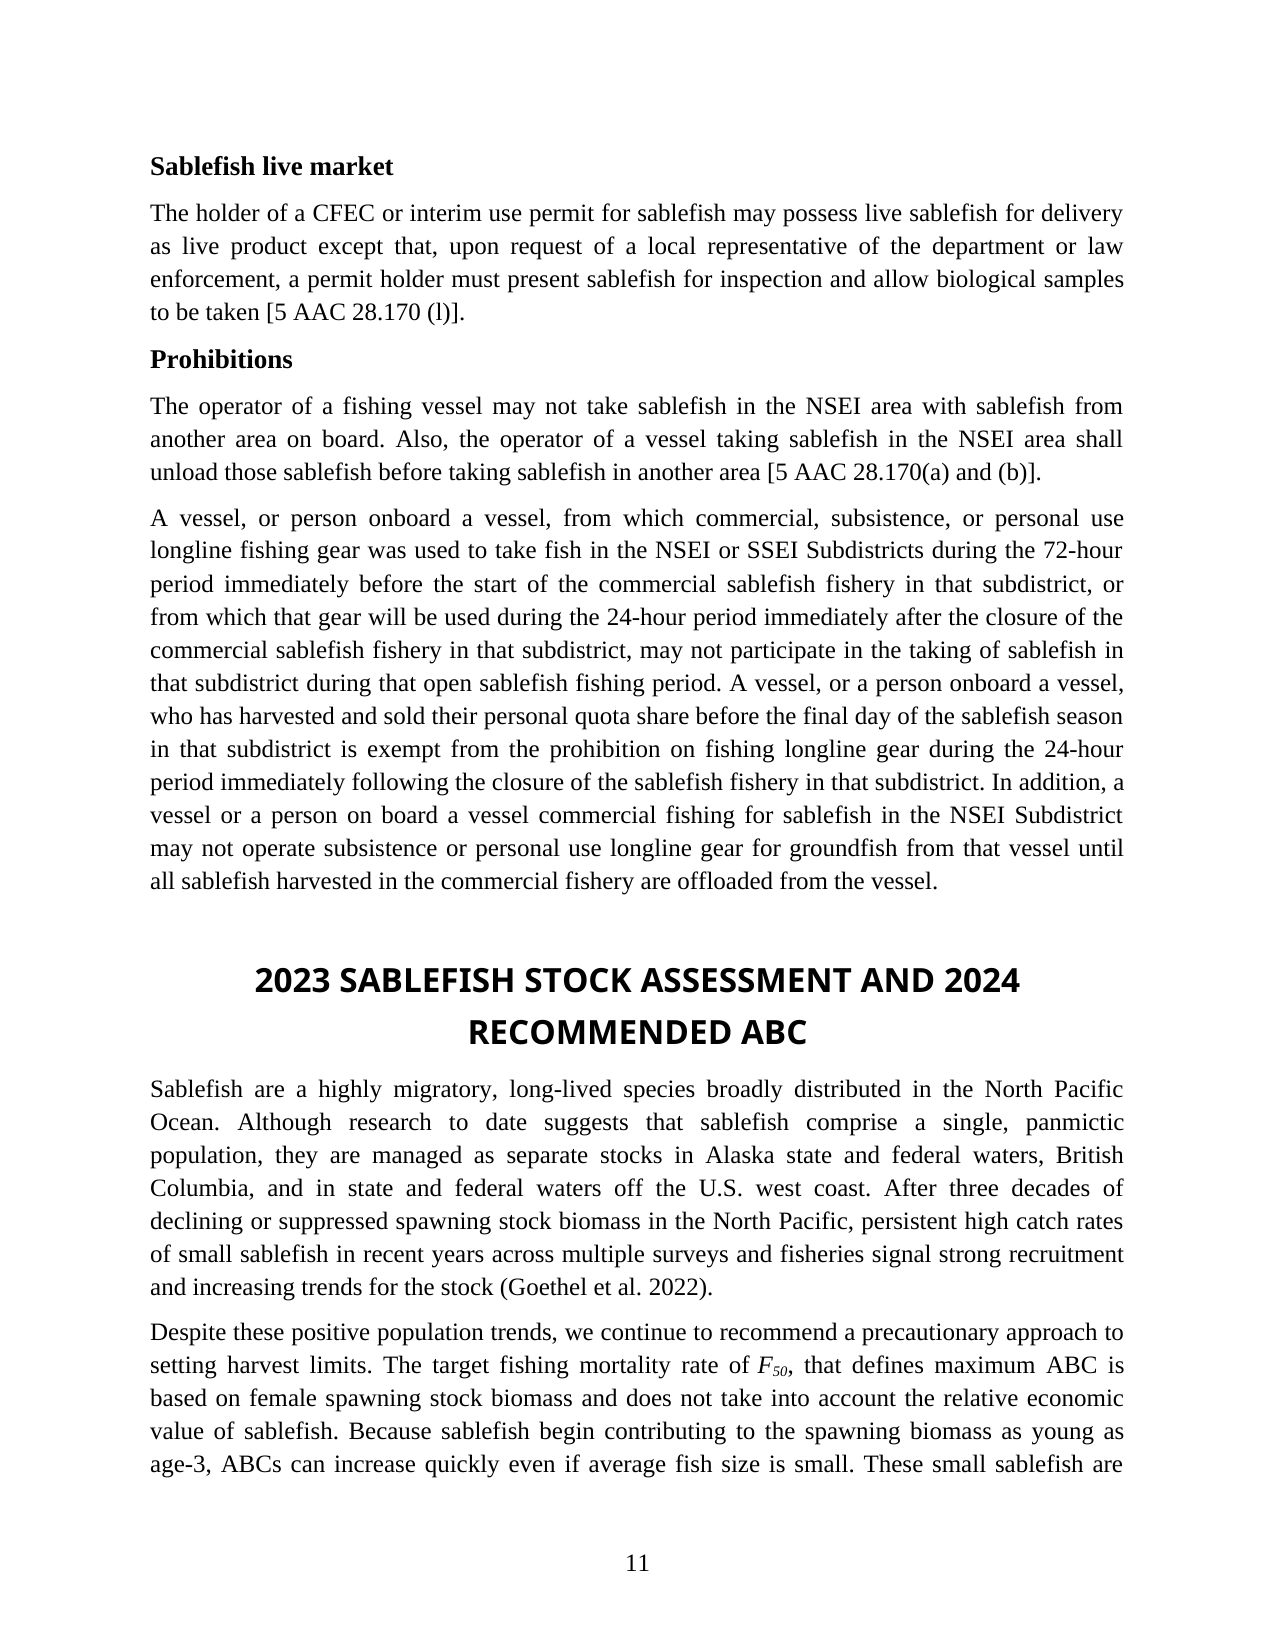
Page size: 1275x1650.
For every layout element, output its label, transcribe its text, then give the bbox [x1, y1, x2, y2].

subtitle Prohibitions [150, 343, 1125, 374]
text The holder of a CFEC or interim use permit for sablefish may possess live sablefish for delivery as live product except that, upon request of a local representative of the department or law enforcement, a permit holder must present sablefish for inspection and allow biological samples to be taken [5 AAC 28.170 (l)]. [150, 198, 1125, 326]
text The operator of a fishing vessel may not take sablefish in the NSEI area with sablefish from another area on board. Also, the operator of a vessel taking sablefish in the NSEI area shall unload those sablefish before taking sablefish in another area [5 AAC 28.170(a) and (b)]. [150, 391, 1125, 486]
text Sablefish are a highly migratory, long-lived species broadly distributed in the North Pacific Ocean. Although research to date suggests that sablefish comprise a single, panmictic population, they are managed as separate stocks in Alaska state and federal waters, British Columbia, and in state and federal waters off the U.S. west coast. After three decades of declining or suppressed spawning stock biomass in the North Pacific, persistent high catch rates of small sablefish in recent years across multiple surveys and fisheries signal strong recruitment and increasing trends for the stock (Goethel et al. 2022). [150, 1074, 1125, 1301]
text A vessel, or person onboard a vessel, from which commercial, subsistence, or personal use longline fishing gear was used to take fish in the NSEI or SSEI Subdistricts during the 72-hour period immediately before the start of the commercial sablefish fishery in that subdistrict, or from which that gear will be used during the 24-hour period immediately after the closure of the commercial sablefish fishery in that subdistrict, may not participate in the taking of sablefish in that subdistrict during that open sablefish fishing period. A vessel, or a person onboard a vessel, who has harvested and sold their personal quota share before the final day of the sablefish season in that subdistrict is exempt from the prohibition on fishing longline gear during the 24-hour period immediately following the closure of the sablefish fishery in that subdistrict. In addition, a vessel or a person on board a vessel commercial fishing for sablefish in the NSEI Subdistrict may not operate subsistence or personal use longline gear for groundfish from that vessel until all sablefish harvested in the commercial fishery are offloaded from the vessel. [150, 503, 1125, 894]
subtitle Sablefish live market [150, 150, 1125, 181]
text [150, 1317, 1125, 1478]
subtitle 2023 Sablefish Stock Assessment and 2024 RECOMMENDED ABC [180, 957, 1095, 1054]
